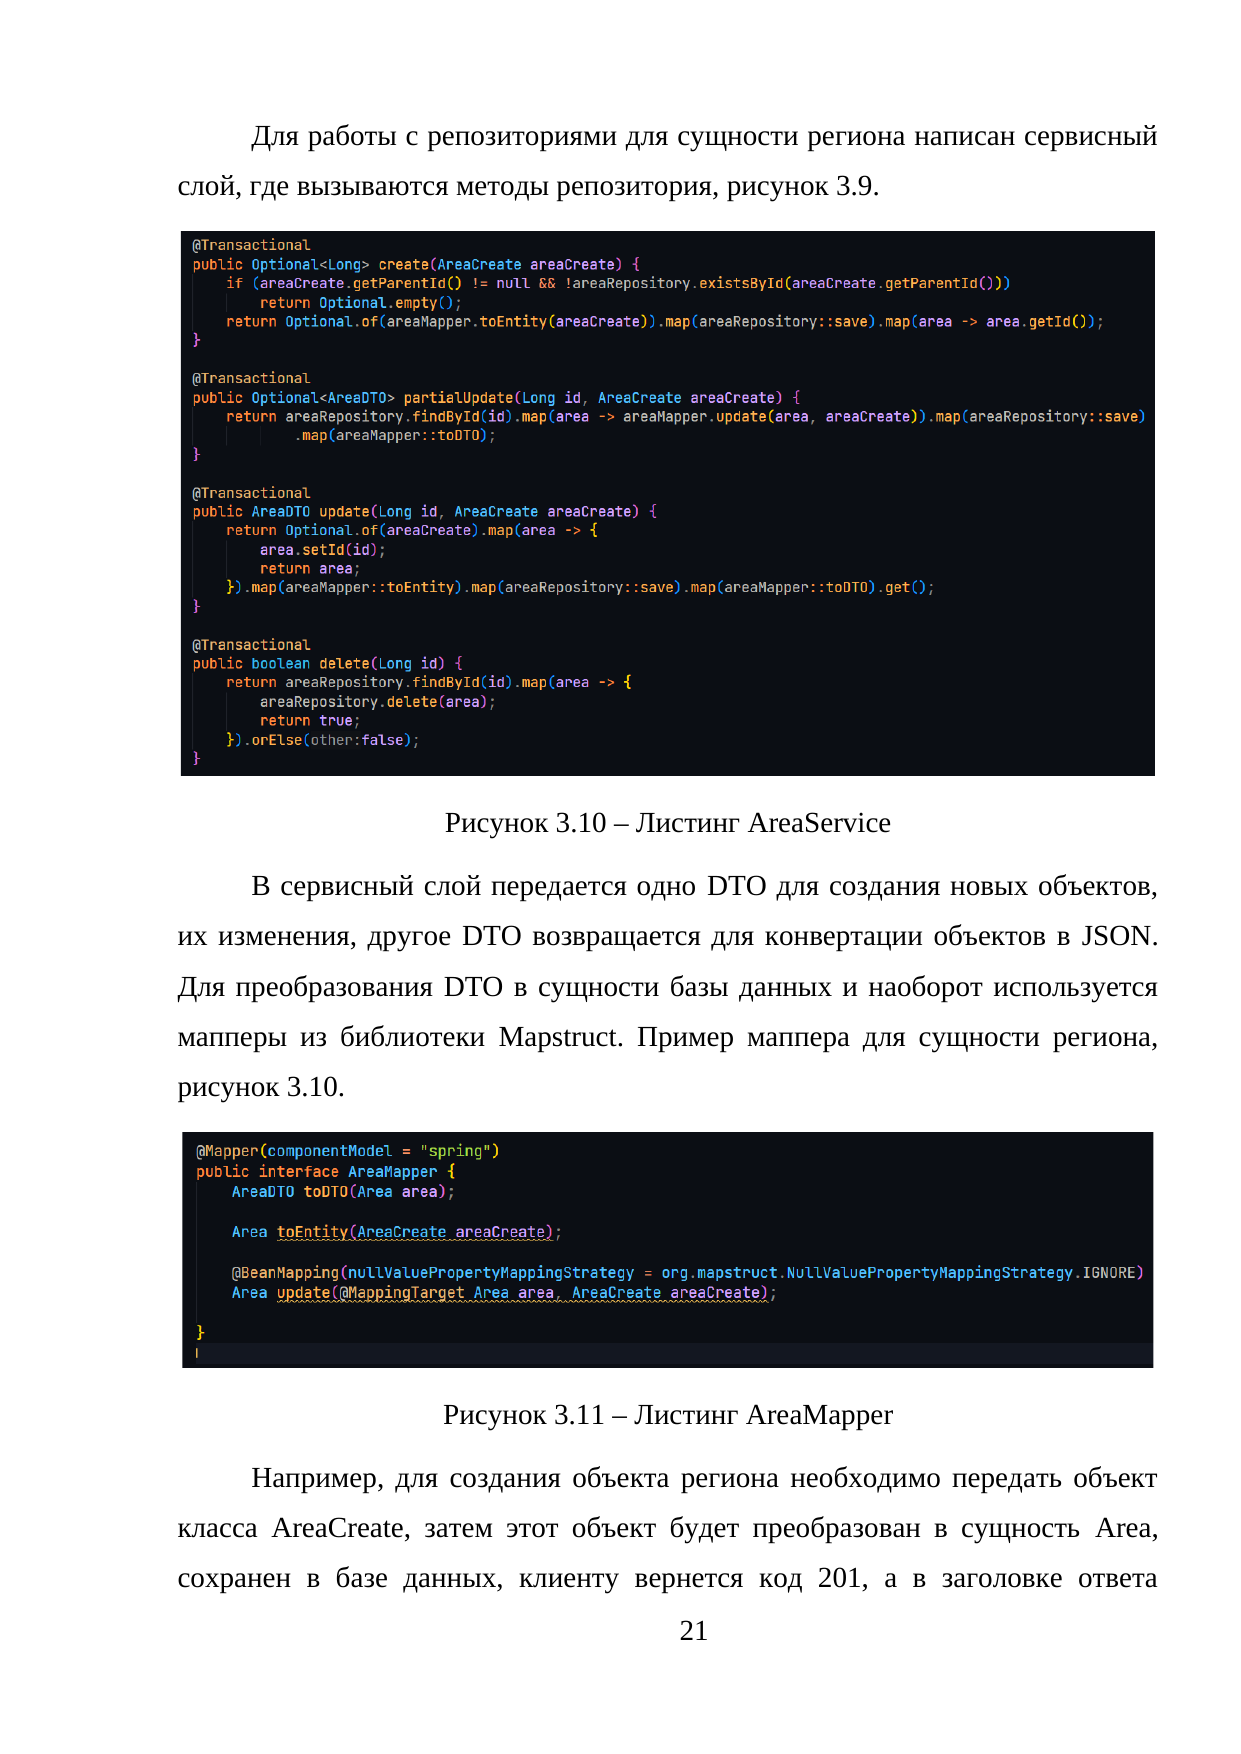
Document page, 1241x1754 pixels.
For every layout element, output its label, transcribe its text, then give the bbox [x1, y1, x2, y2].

text Рисунок 3.10 – Листинг AreaService [177, 805, 1159, 839]
text Рисунок 3.11 – Листинг AreaMapper [177, 1397, 1159, 1431]
text Для работы с репозиториями для сущности региона написан сервисный слой, где вызываются методы репозитория, рисунок 3.9. [177, 118, 1159, 202]
text В сервисный слой передается одно DTO для создания новых объектов, их изменения, другое DTO возвращается для конвертации объектов в JSON. Для преобразования DTO в сущности базы данных и наоборот используется мапперы из библиотеки Mapstruct. Пример маппера для сущности региона, рисунок 3.10. [177, 868, 1159, 1103]
picture [182, 1132, 1154, 1368]
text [177, 1460, 1159, 1594]
picture [180, 231, 1155, 776]
